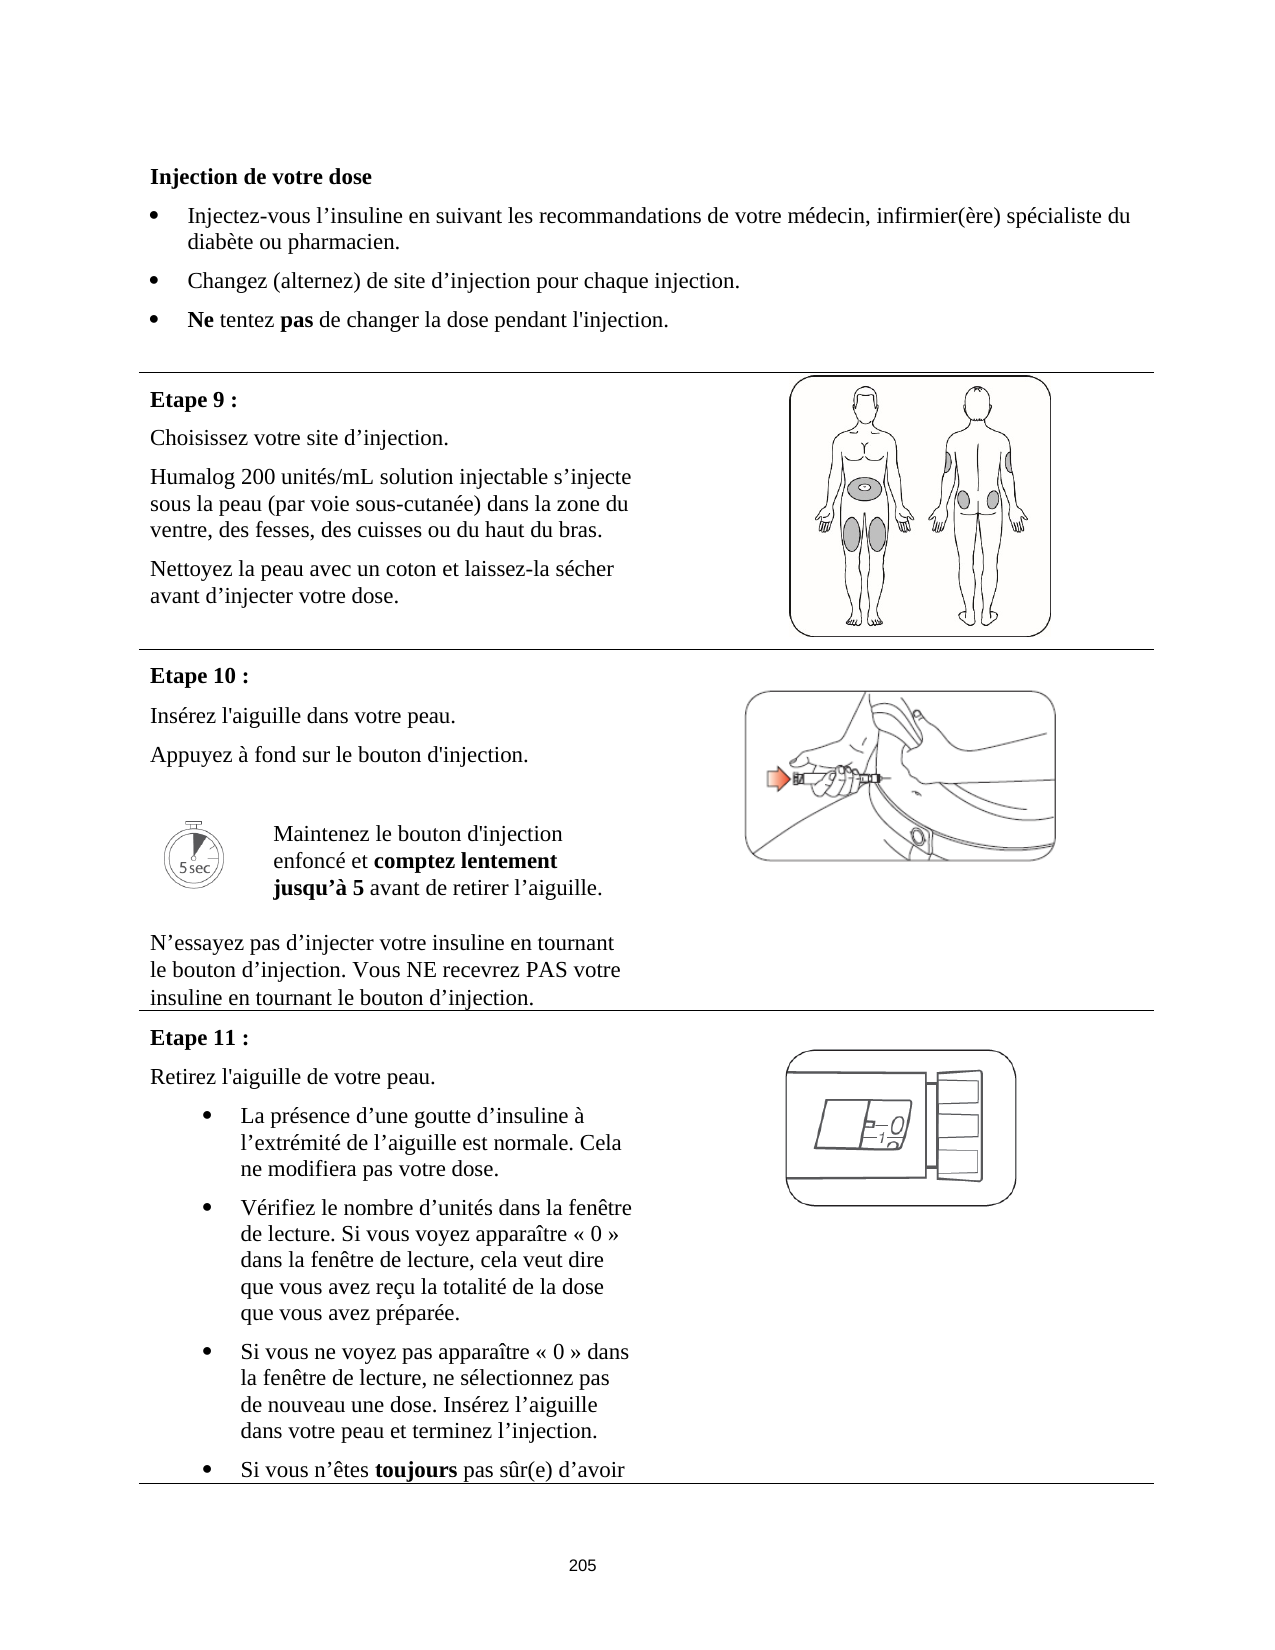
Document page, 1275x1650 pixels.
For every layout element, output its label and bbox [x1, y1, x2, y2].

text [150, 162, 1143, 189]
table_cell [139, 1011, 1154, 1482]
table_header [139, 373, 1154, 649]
picture [734, 675, 1066, 873]
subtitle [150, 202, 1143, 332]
picture [161, 816, 227, 892]
picture [789, 375, 1051, 637]
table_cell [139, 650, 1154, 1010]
